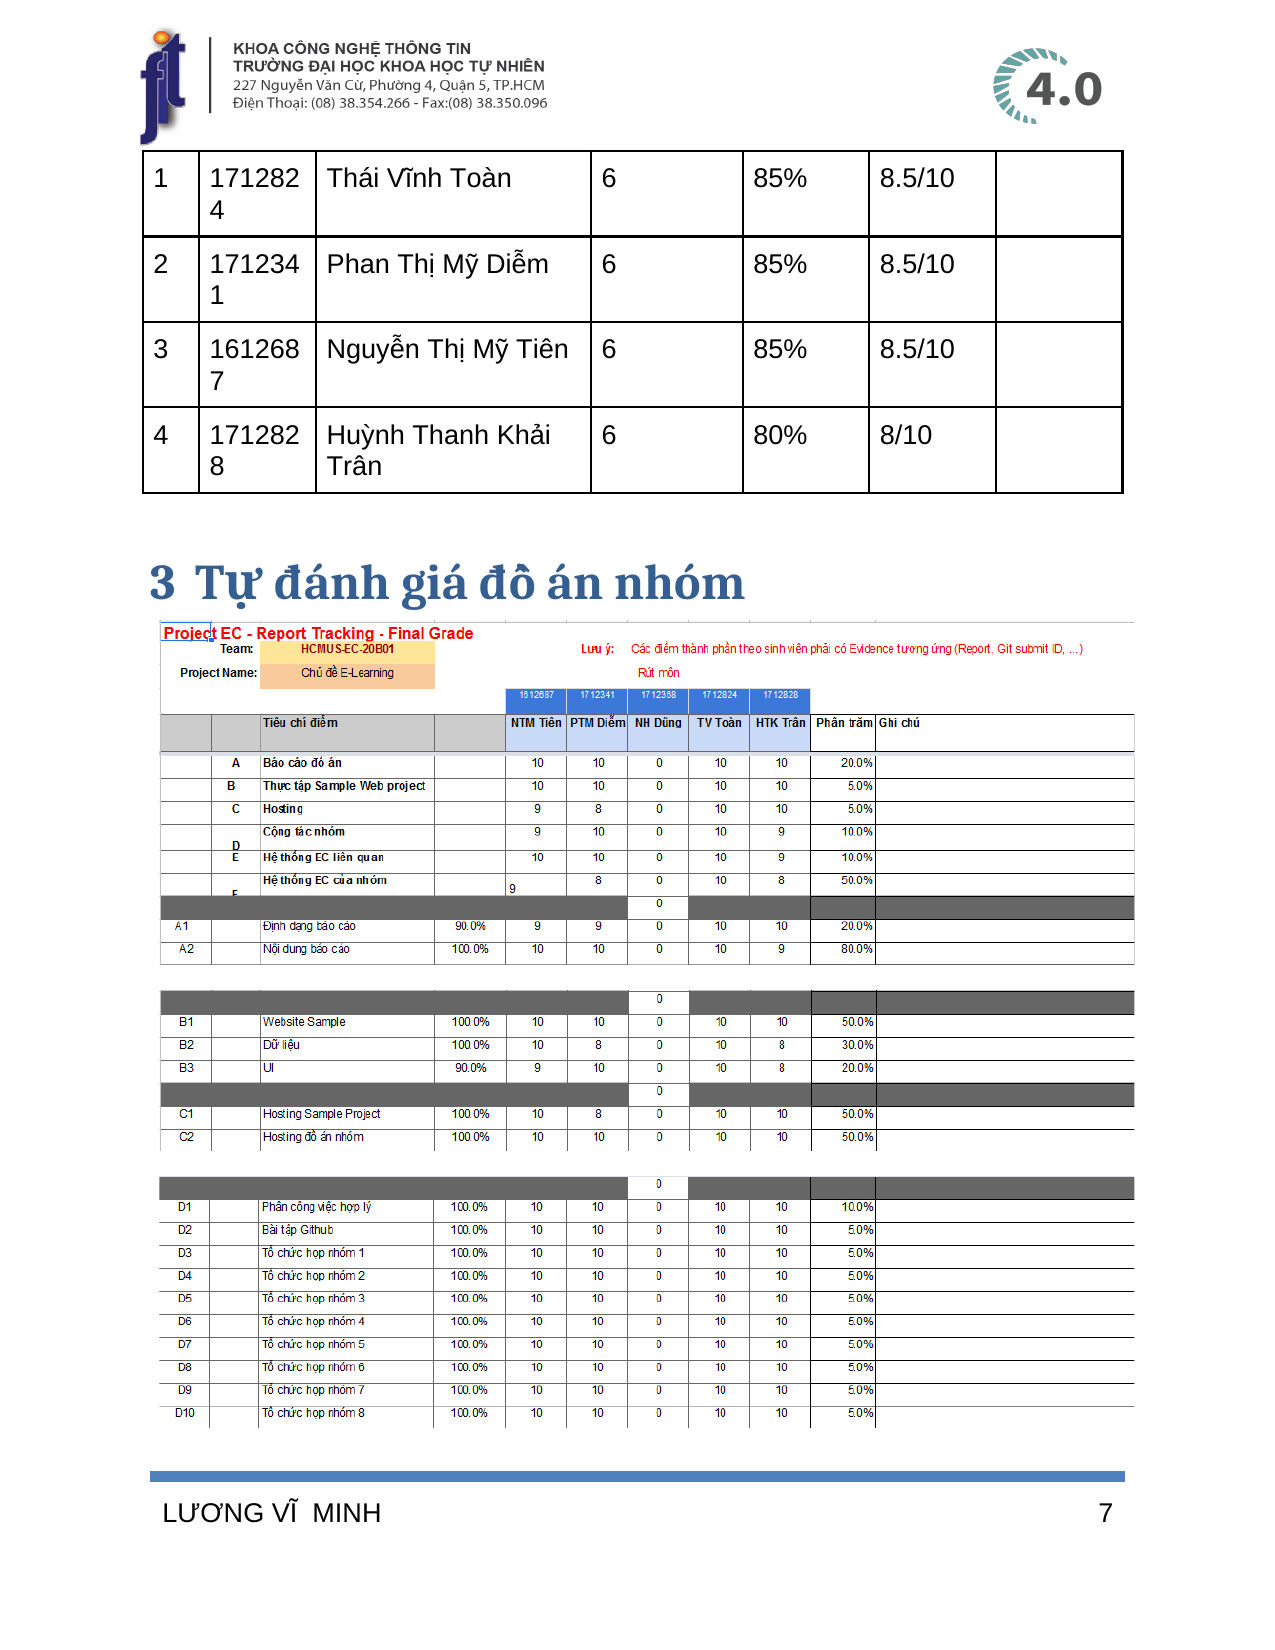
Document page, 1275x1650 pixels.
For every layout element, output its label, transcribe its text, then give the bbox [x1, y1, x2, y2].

table_cell 1 [144, 152, 198, 235]
picture [985, 41, 1108, 127]
table_cell Nguyễn Thị Mỹ Tiên [317, 323, 590, 406]
table_cell 2 [144, 238, 198, 321]
table_cell 1612687 [200, 323, 315, 406]
table_cell 80% [744, 408, 868, 492]
table_cell 8.5/10 [870, 323, 995, 406]
picture [159, 620, 1135, 965]
picture [159, 990, 1135, 1151]
table_cell [997, 408, 1121, 492]
table_cell 6 [592, 152, 742, 235]
table_cell 1712828 [200, 408, 315, 492]
table_cell 6 [592, 408, 742, 492]
picture [117, 21, 580, 167]
table_cell 1712824 [200, 152, 315, 235]
table_cell 85% [744, 238, 868, 321]
table_cell 85% [744, 323, 868, 406]
table_cell Thái Vĩnh Toàn [317, 152, 590, 235]
picture [159, 1176, 1135, 1428]
table_cell [997, 238, 1121, 321]
table_cell 8/10 [870, 408, 995, 492]
table_cell 6 [592, 323, 742, 406]
table_cell Huỳnh Thanh Khải Trân [317, 408, 590, 492]
table_cell [997, 323, 1121, 406]
table_cell 85% [744, 152, 868, 235]
table_cell 4 [144, 408, 198, 492]
table_cell 8.5/10 [870, 238, 995, 321]
table_cell [997, 152, 1121, 235]
table_cell 8.5/10 [870, 152, 995, 235]
table_cell Phan Thị Mỹ Diễm [317, 238, 590, 321]
table_cell 3 [144, 323, 198, 406]
table_cell 1712341 [200, 238, 315, 321]
table_cell 6 [592, 238, 742, 321]
subtitle Tự đánh giá đồ án nhóm [150, 555, 1125, 612]
